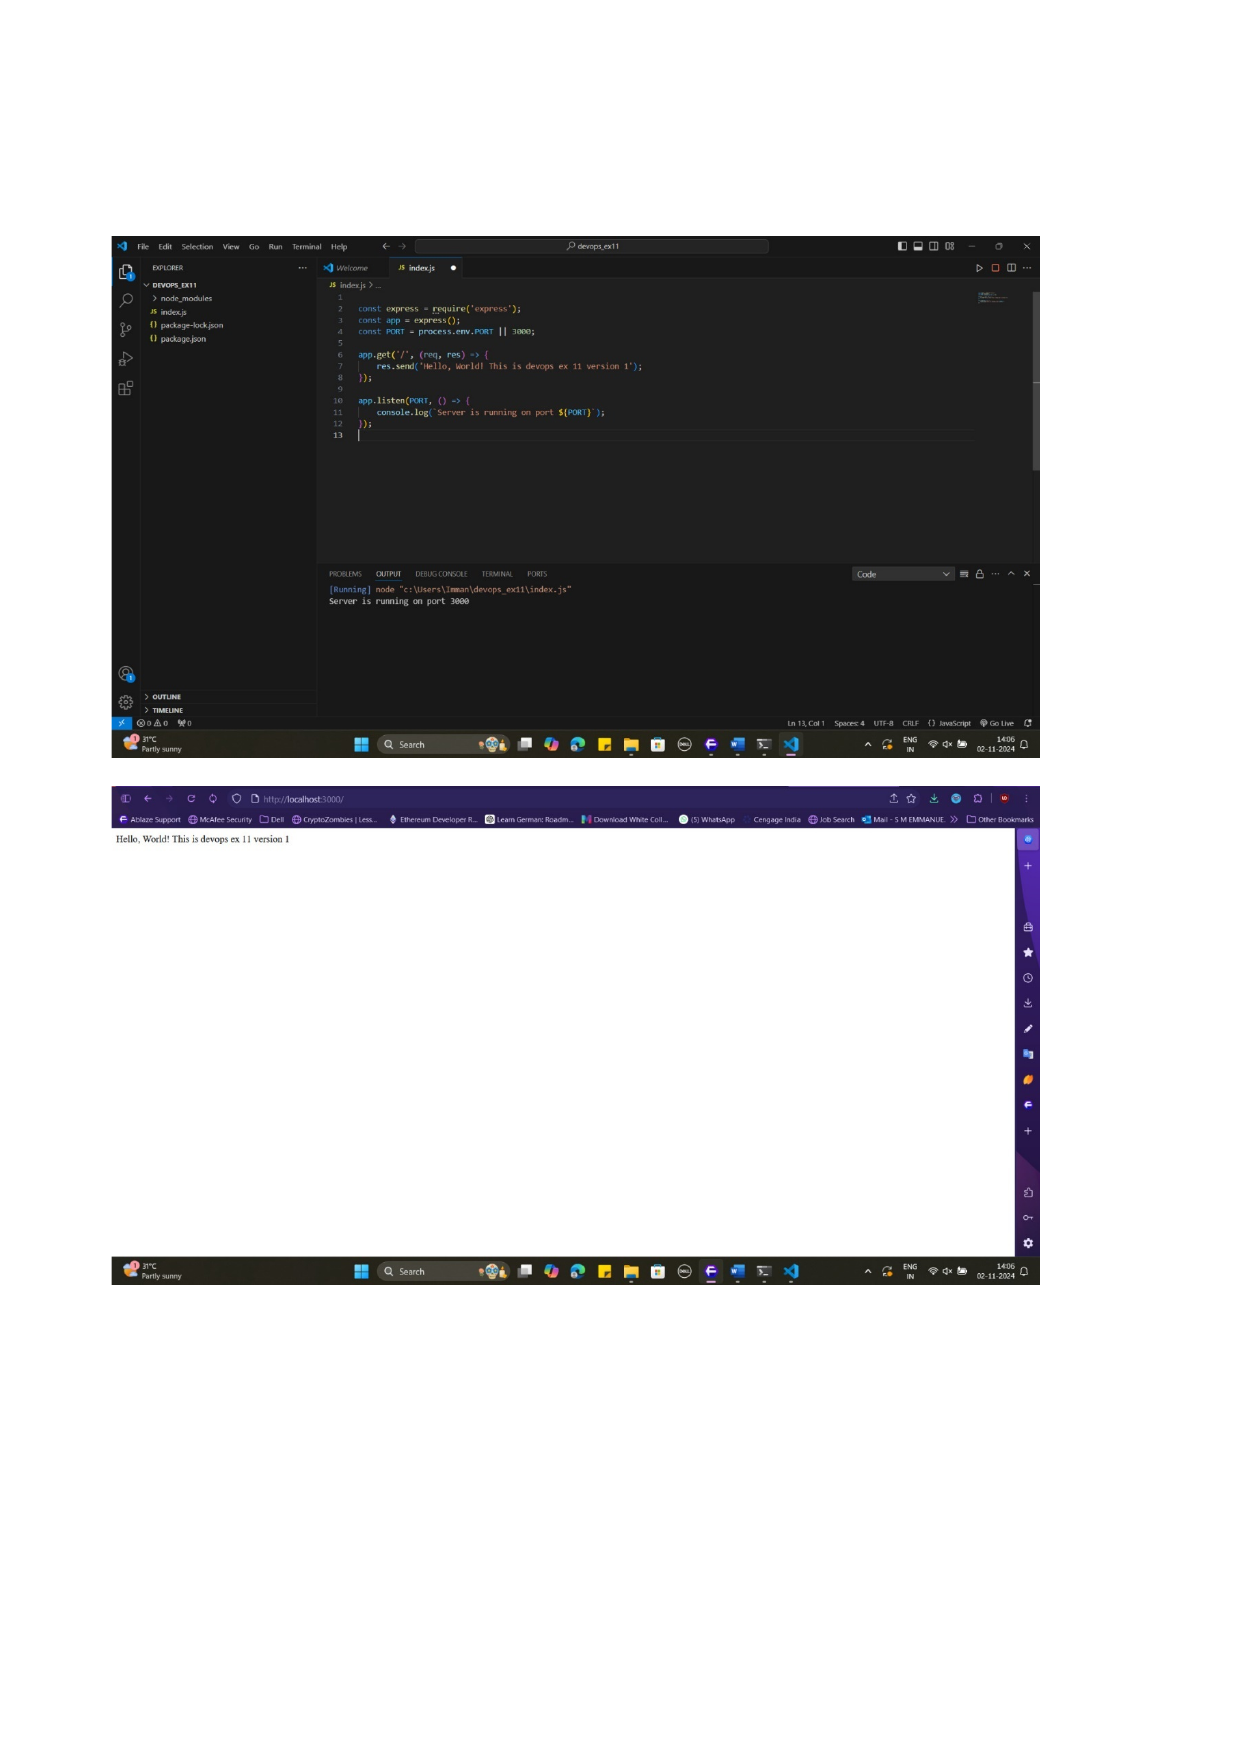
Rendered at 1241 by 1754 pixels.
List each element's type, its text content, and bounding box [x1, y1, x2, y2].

text } [231, 236, 1084, 265]
picture [111, 466, 1040, 988]
text Output: [112, 351, 1084, 380]
picture [111, 1016, 1040, 1515]
